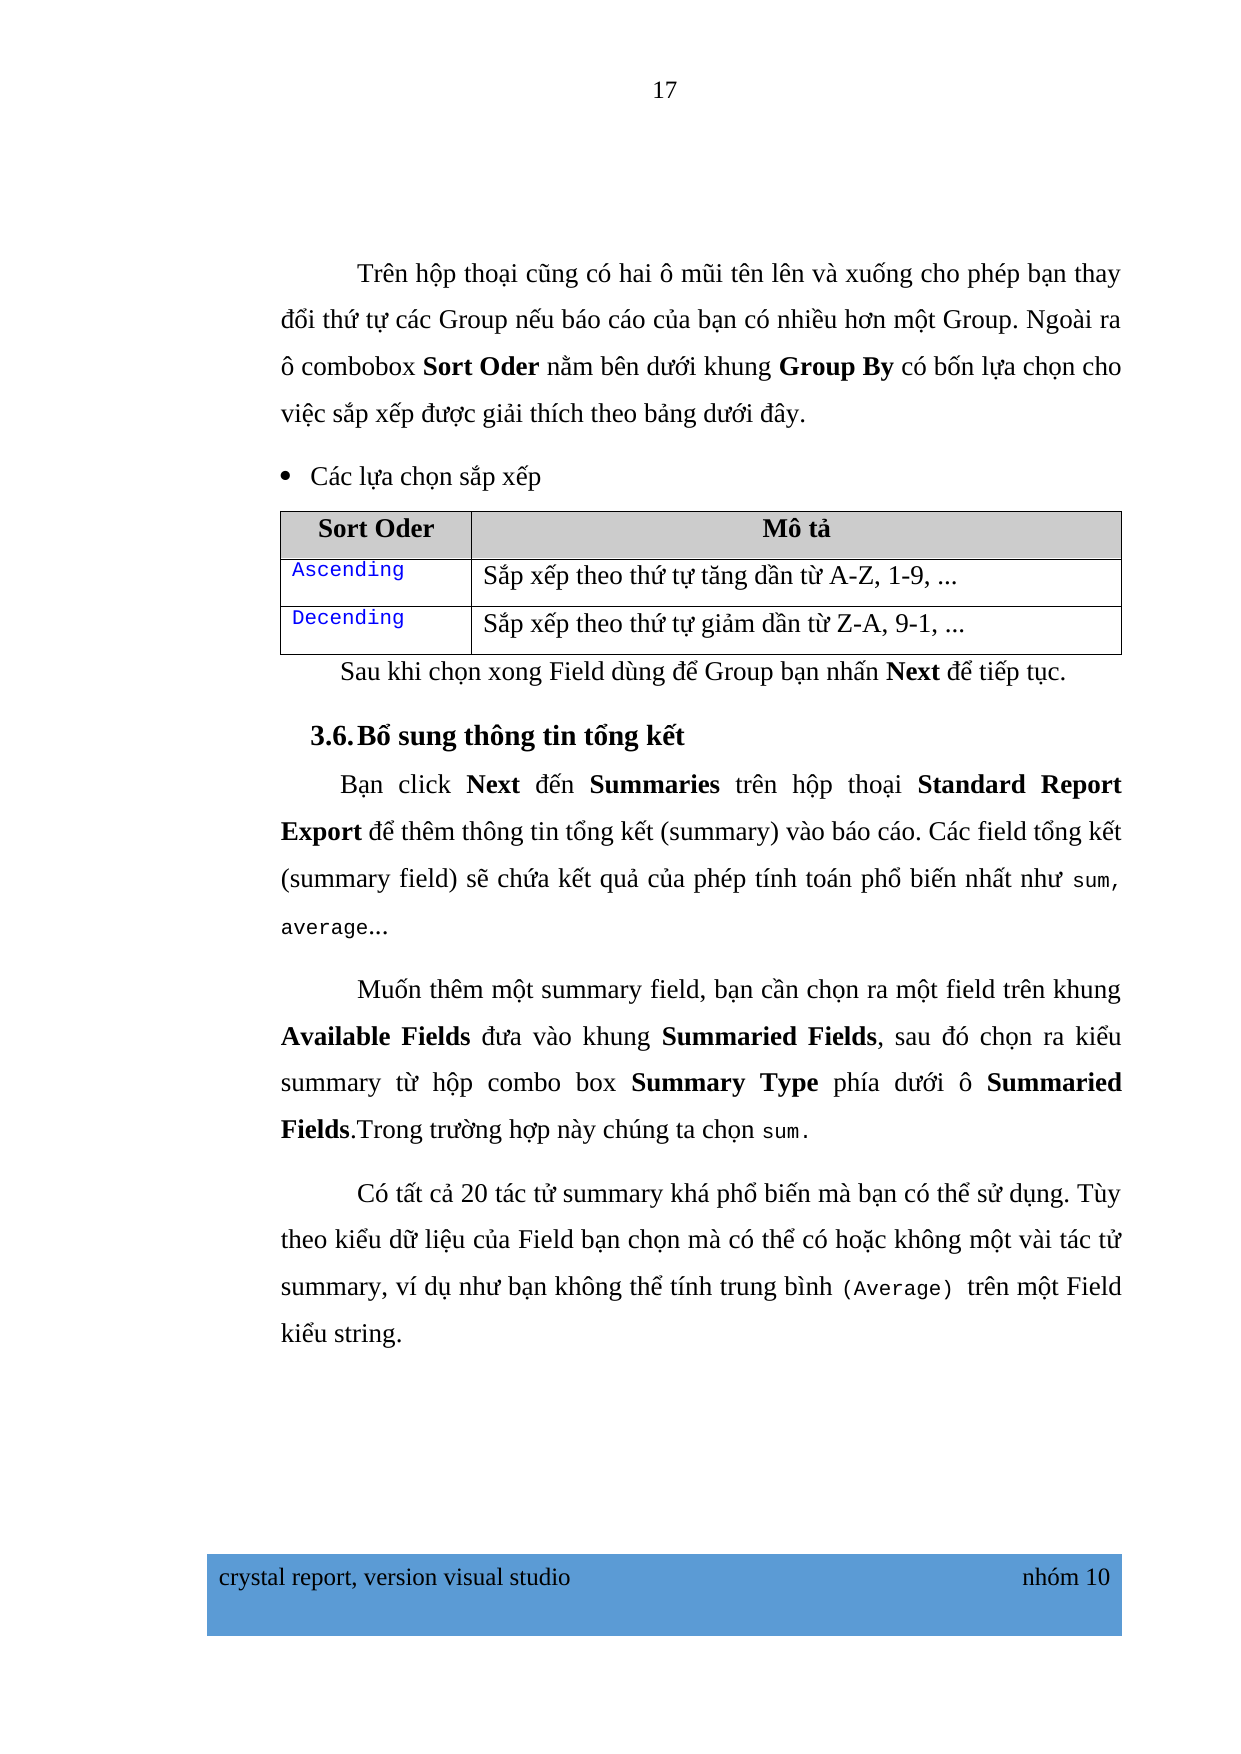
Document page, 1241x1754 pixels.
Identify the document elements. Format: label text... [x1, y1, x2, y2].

text Muốn thêm một summary field, bạn cần chọn ra một field trên khung Available Fields đưa vào khung Summaried Fields, sau đó chọn ra kiểu summary từ hộp combo box Summary Type phía dưới ô Summaried Fields.Trong trường hợp này chúng ta chọn sum. [281, 973, 1122, 1144]
text Sau khi chọn xong Field dùng để Group bạn nhấn Next để tiếp tục. [340, 655, 1122, 686]
table_cell Sắp xếp theo thứ tự tăng dần từ A-Z, 1-9, ... [472, 560, 1121, 606]
table_header Mô tả [472, 512, 1121, 558]
text Trên hộp thoại cũng có hai ô mũi tên lên và xuống cho phép bạn thay đổi thứ tự các Group nếu báo cáo của bạn có nhiều hơn một Group. Ngoài ra ô combobox Sort Oder nằm bên dưới khung Group By có bốn lựa chọn cho việc sắp xếp được giải thích theo bảng dưới đây. [281, 257, 1122, 428]
table_header Sort [281, 512, 471, 558]
list Các lựa chọn sắp xếp [281, 460, 1122, 492]
text Bạn click Next đến Summaries trên hộp thoại Standard Report Export để thêm thông tin tổng kết (summary) vào báo cáo. Các field tổng kết (summary field) sẽ chứa kết quả của phép tính toán phổ biến nhất như sum, average... [281, 768, 1122, 941]
subtitle Bổ sung thông tin tổng kết [310, 718, 1122, 752]
text Có tất cả 20 tác tử summary khá phổ biến mà bạn có thể sử dụng. Tùy theo kiểu dữ liệu của Field bạn chọn mà có thể có hoặc không một vài tác tử summary, ví dụ như bạn không thể tính trung bình (Average) trên một Field kiểu string. [281, 1177, 1122, 1348]
table_cell Sắp xếp theo thứ tự giảm dần từ Z-A, 9-1, ... [472, 607, 1121, 654]
table_cell Ascending [281, 560, 471, 606]
table_cell Decending [281, 607, 471, 654]
